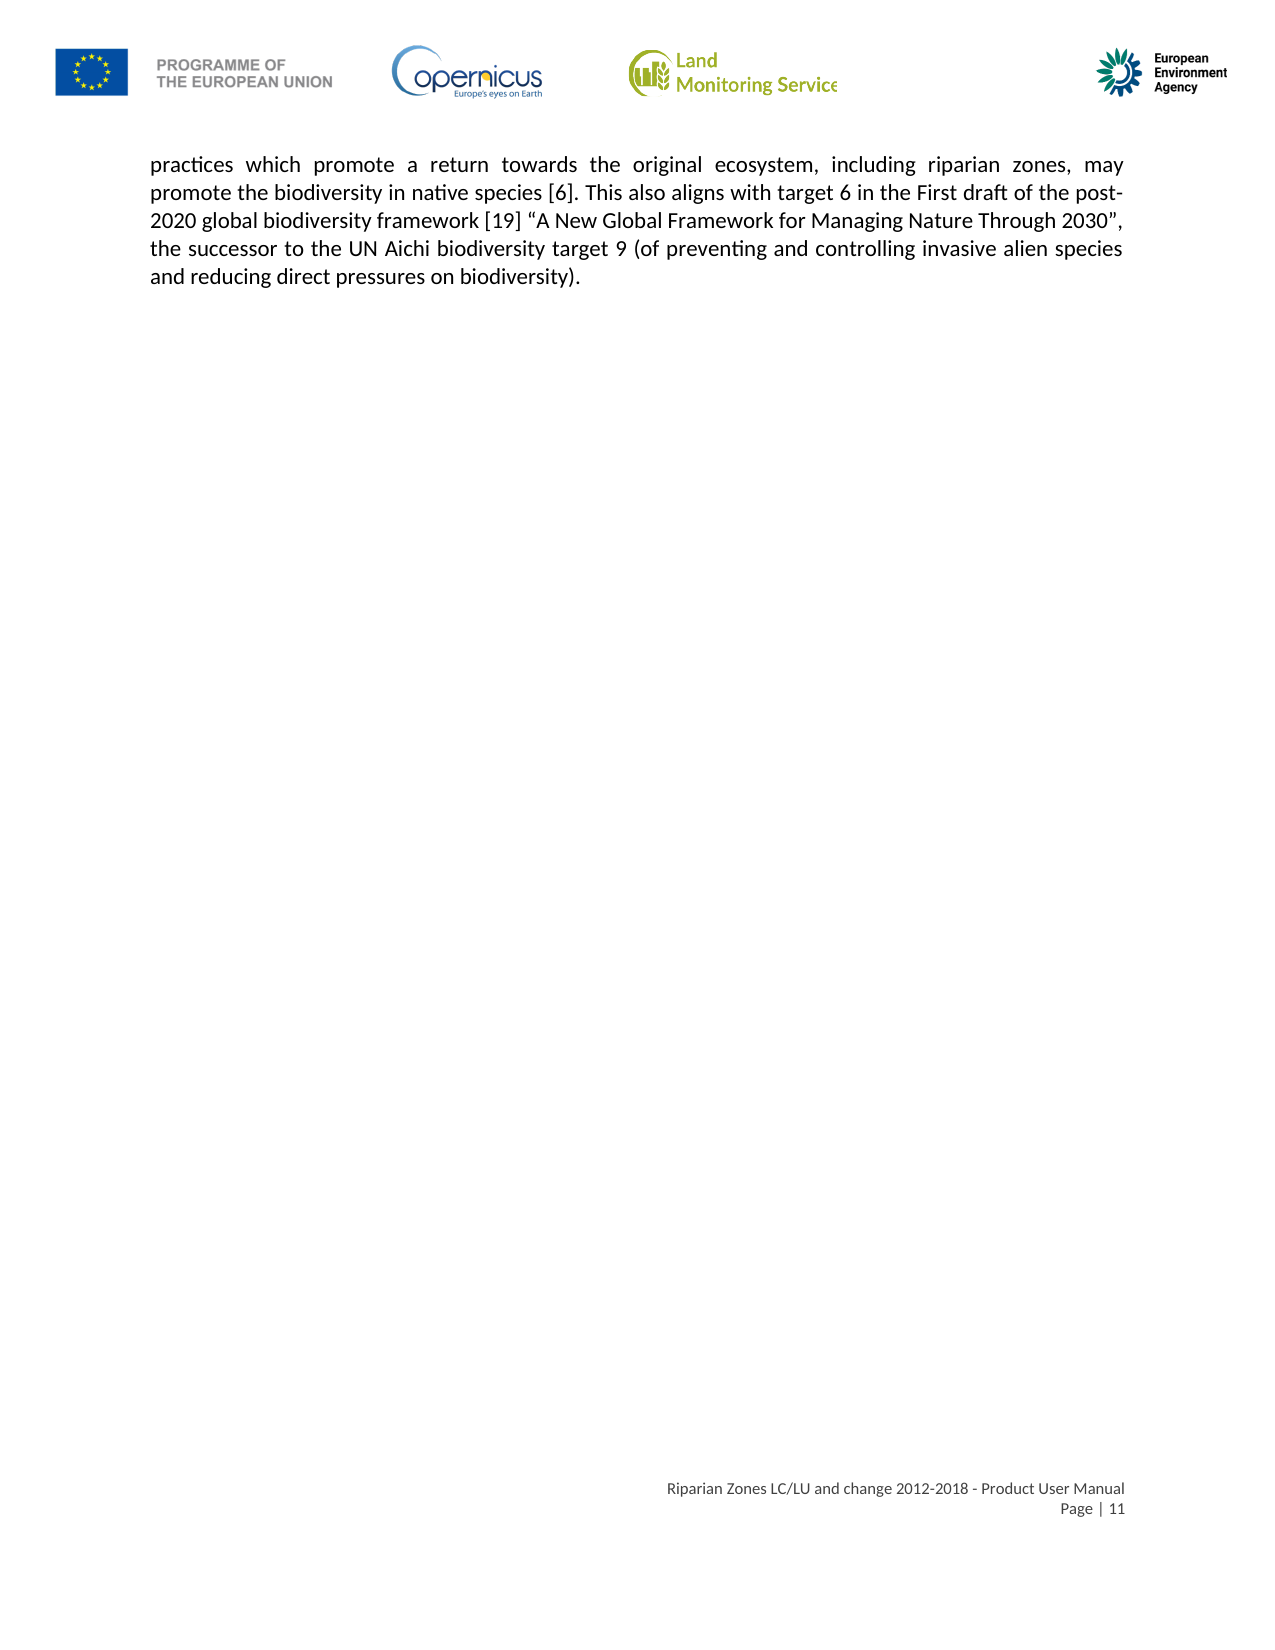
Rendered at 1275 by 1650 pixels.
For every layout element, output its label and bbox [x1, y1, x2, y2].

picture [1094, 46, 1228, 97]
picture [628, 50, 837, 97]
picture [371, 15, 560, 130]
text [150, 150, 1125, 290]
picture [29, 21, 351, 124]
